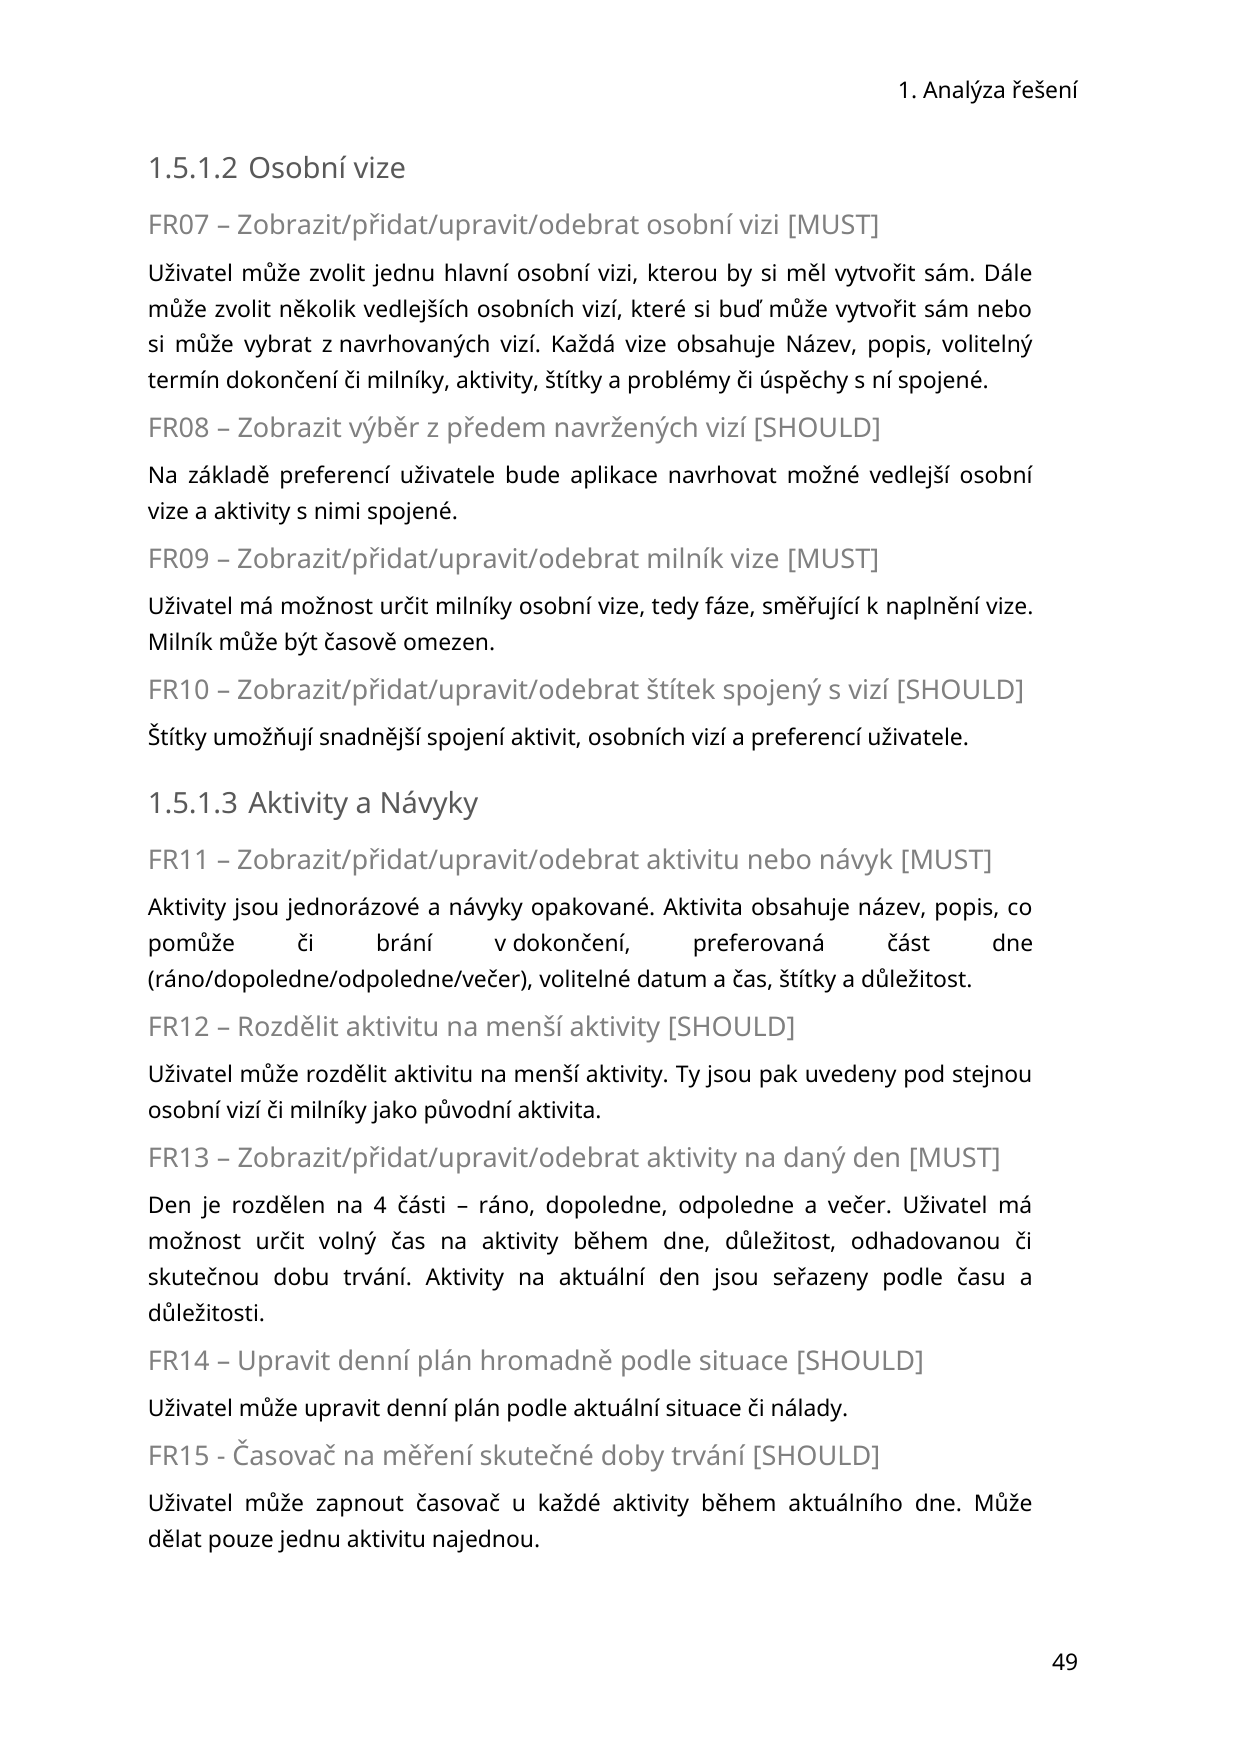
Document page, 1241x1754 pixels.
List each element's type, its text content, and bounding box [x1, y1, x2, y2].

text Aktivity jsou jednorázové a návyky opakované. Aktivita obsahuje název, popis, co pomůže či brání v dokončení, preferovaná část dne (ráno/dopoledne/odpoledne/večer), volitelné datum a čas, štítky a důležitost. [148, 891, 1033, 994]
text Uživatel má možnost určit milníky osobní vize, tedy fáze, směřující k naplnění vize. Milník může být časově omezen. [148, 590, 1033, 657]
subtitle FR11 – Zobrazit/přidat/upravit/odebrat aktivitu nebo návyk [MUST] [148, 840, 1033, 877]
subtitle FR10 – Zobrazit/přidat/upravit/odebrat štítek spojený s vizí [SHOULD] [148, 671, 1078, 707]
subtitle FR13 – Zobrazit/přidat/upravit/odebrat aktivity na daný den [MUST] [148, 1138, 1048, 1175]
text Uživatel může zvolit jednu hlavní osobní vizi, kterou by si měl vytvořit sám. Dále může zvolit několik vedlejších osobních vizí, které si buď může vytvořit sám nebo si může vybrat z navrhovaných vizí. Každá vize obsahuje Název, popis, volitelný termín dokončení či milníky, aktivity, štítky a problémy či úspěchy s ní spojené. [148, 257, 1033, 396]
text Uživatel může upravit denní plán podle aktuální situace či nálady. [148, 1392, 1033, 1423]
subtitle FR14 – Upravit denní plán hromadně podle situace [SHOULD] [148, 1341, 1033, 1378]
subtitle FR08 – Zobrazit výběr z předem navržených vizí [SHOULD] [148, 409, 1033, 446]
text Na základě preferencí uživatele bude aplikace navrhovat možné vedlejší osobní vize a aktivity s nimi spojené. [148, 459, 1033, 527]
subtitle FR07 – Zobrazit/přidat/upravit/odebrat osobní vizi [MUST] [148, 206, 1033, 243]
subtitle FR09 – Zobrazit/přidat/upravit/odebrat milník vize [MUST] [148, 539, 1033, 576]
text Uživatel může rozdělit aktivitu na menší aktivity. Ty jsou pak uvedeny pod stejnou osobní vizí či milníky jako původní aktivita. [148, 1058, 1033, 1125]
text Uživatel může zapnout časovač u každé aktivity během aktuálního dne. Může dělat pouze jednu aktivitu najednou. [148, 1487, 1033, 1554]
subtitle FR12 – Rozdělit aktivitu na menší aktivity [SHOULD] [148, 1007, 1033, 1044]
subtitle Aktivity a Návyky [148, 782, 1033, 822]
subtitle FR15 - Časovač na měření skutečné doby trvání [SHOULD] [148, 1436, 1033, 1473]
text Den je rozdělen na 4 části – ráno, dopoledne, odpoledne a večer. Uživatel má možnost určit volný čas na aktivity během dne, důležitost, odhadovanou či skutečnou dobu trvání. Aktivity na aktuální den jsou seřazeny podle času a důležitosti. [148, 1189, 1033, 1328]
subtitle Osobní vize [148, 148, 1033, 187]
text Štítky umožňují snadnější spojení aktivit, osobních vizí a preferencí uživatele. [148, 721, 1033, 752]
